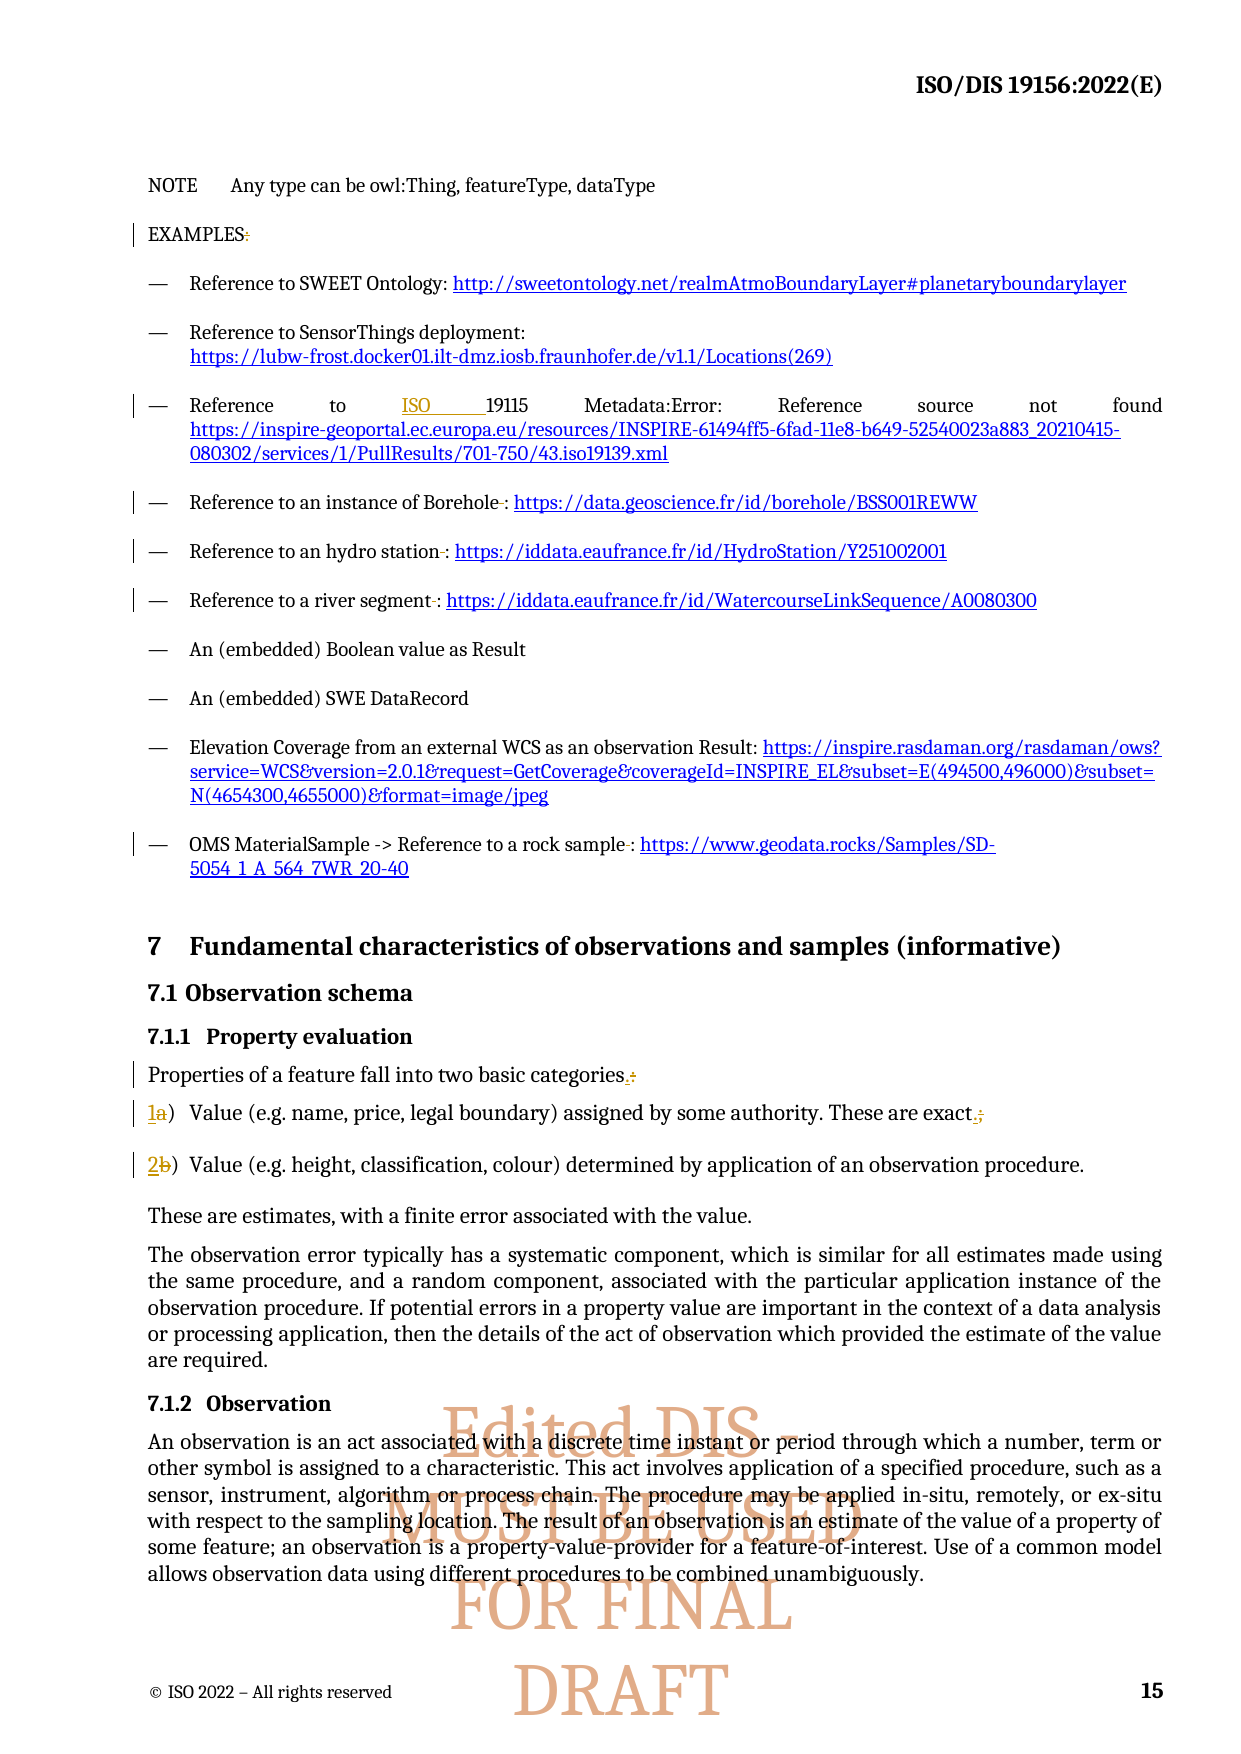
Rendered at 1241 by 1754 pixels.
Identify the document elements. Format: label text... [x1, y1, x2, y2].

text An observation is an act associated with a discrete time instant or period through which a number, term or other symbol is assigned to a characteristic. This act involves application of a specified procedure, such as a sensor, instrument, algorithm or process chain. The procedure may be applied in-situ, remotely, or ex-situ with respect to the sampling location. The result of an observation is an estimate of the value of a property of some feature; an observation is a property-value-provider for a feature-of-interest. Use of a common model allows observation data using different procedures to be combined unambiguously. [148, 1429, 1163, 1587]
list — An (embedded) SWE DataRecord [148, 686, 1163, 710]
list ) Value (e.g. name, price, legal boundary) assigned by some authority. These are exact [148, 1100, 1163, 1127]
text The observation error typically has a systematic component, which is similar for all estimates made using the same procedure, and a random component, associated with the particular application instance of the observation procedure. If potential errors in a property value are important in the context of a data analysis or processing application, then the details of the act of observation which provided the estimate of the value are required. [148, 1242, 1163, 1373]
list — OMS MaterialSample -> Reference to a rock sample: https://www.geodata.rocks/Samples/SD-5054_1_A_564_7WR_20-40 [148, 832, 1163, 880]
list — Reference to a river segment: https://iddata.eaufrance.fr/id/WatercourseLinkSequence/A0080300 [148, 588, 1163, 612]
list — Reference to 19115 Metadata: https://inspire-geoportal.ec.europa.eu/resources/INSPIRE-61494ff5-6fad-11e8-b649-52540023a883_20210415-080302/services/1/PullResults/701-750/43.iso19139.xml [148, 394, 1163, 466]
list — Reference to SWEET Ontology: http://sweetontology.net/realmAtmoBoundaryLayer#planetaryboundarylayer [148, 272, 1163, 296]
text NOTE Any type can be owl:Thing, featureType, dataType [148, 174, 1163, 198]
subtitle Fundamental characteristics of observations and samples (informative) [148, 933, 1163, 961]
subtitle Property evaluation [148, 1025, 1163, 1049]
subtitle Observation [148, 1392, 1163, 1416]
list ) Value (e.g. height, classification, colour) determined by application of an observation procedure. [148, 1152, 1163, 1178]
list — An (embedded) Boolean value as Result [148, 637, 1163, 661]
text These are estimates, with a finite error associated with the value. [148, 1203, 1163, 1229]
list — Reference to SensorThings deployment: https://lubw-frost.docker01.ilt-dmz.iosb.fraunhofer.de/v1.1/Locations(269) [148, 321, 1163, 369]
list — Elevation Coverage from an external WCS as an observation Result: https://inspire.rasdaman.org/rasdaman/ows?service=WCS&version=2.0.1&request=GetCoverage&coverageId=INSPIRE_EL&subset=E(494500,496000)&subset=N(4654300,4655000)&format=image/jpeg [148, 735, 1163, 807]
subtitle Observation schema [148, 980, 1163, 1006]
list — Reference to an instance of Borehole: https://data.geoscience.fr/id/borehole/BSS001REWW [148, 491, 1163, 514]
list — Reference to an hydro station: https://iddata.eaufrance.fr/id/HydroStation/Y251002001 [148, 539, 1163, 563]
text Properties of a feature fall into two basic categories [148, 1061, 1163, 1088]
text EXAMPLES [148, 223, 1163, 247]
